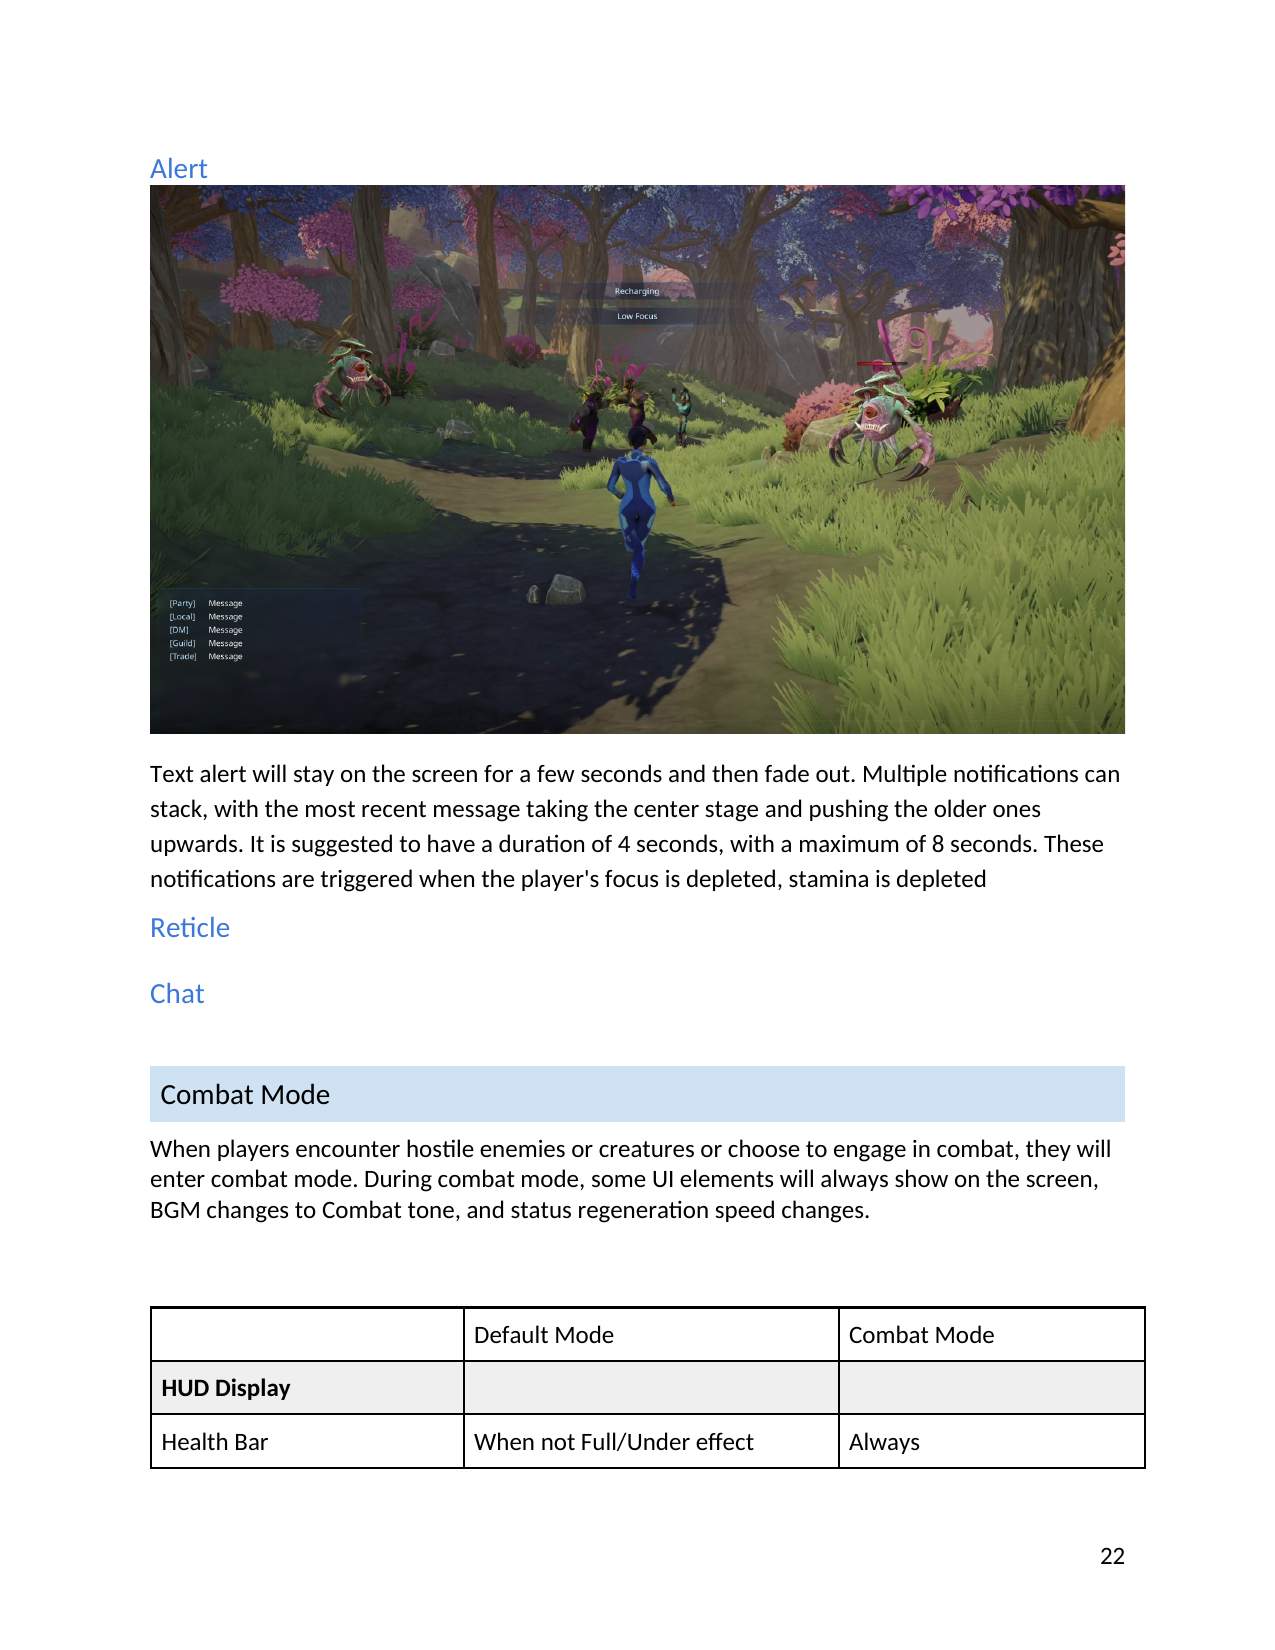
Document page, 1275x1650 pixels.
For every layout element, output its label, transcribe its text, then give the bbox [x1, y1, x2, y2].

table_cell Health Bar [152, 1415, 463, 1467]
table_cell [465, 1362, 838, 1413]
table_cell HUD Display [152, 1362, 463, 1413]
text When players encounter hostile enemies or creatures or choose to engage in combat, they will enter combat mode. During combat mode, some UI elements will always show on the screen, BGM changes to Combat tone, and status regeneration speed changes. [150, 1133, 1125, 1224]
subtitle Chat [150, 975, 1125, 1011]
picture [150, 185, 1125, 734]
table_header Combat Mode [840, 1309, 1144, 1360]
table_cell Always [840, 1415, 1144, 1467]
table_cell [465, 1415, 838, 1467]
subtitle Reticle [150, 909, 1125, 944]
text Text alert will stay on the screen for a few seconds and then fade out. Multiple notifications can stack, with the most recent message taking the center stage and pushing the older ones upwards. It is suggested to have a duration of 4 seconds, with a maximum of 8 seconds. These notifications are triggered when the player's focus is depleted, stamina is depleted [150, 758, 1125, 894]
table_header [152, 1309, 463, 1360]
table_cell [840, 1362, 1144, 1413]
table_header Default Mode [465, 1309, 838, 1360]
table_header Combat Mode [150, 1066, 1125, 1122]
subtitle Alert [150, 150, 1125, 185]
